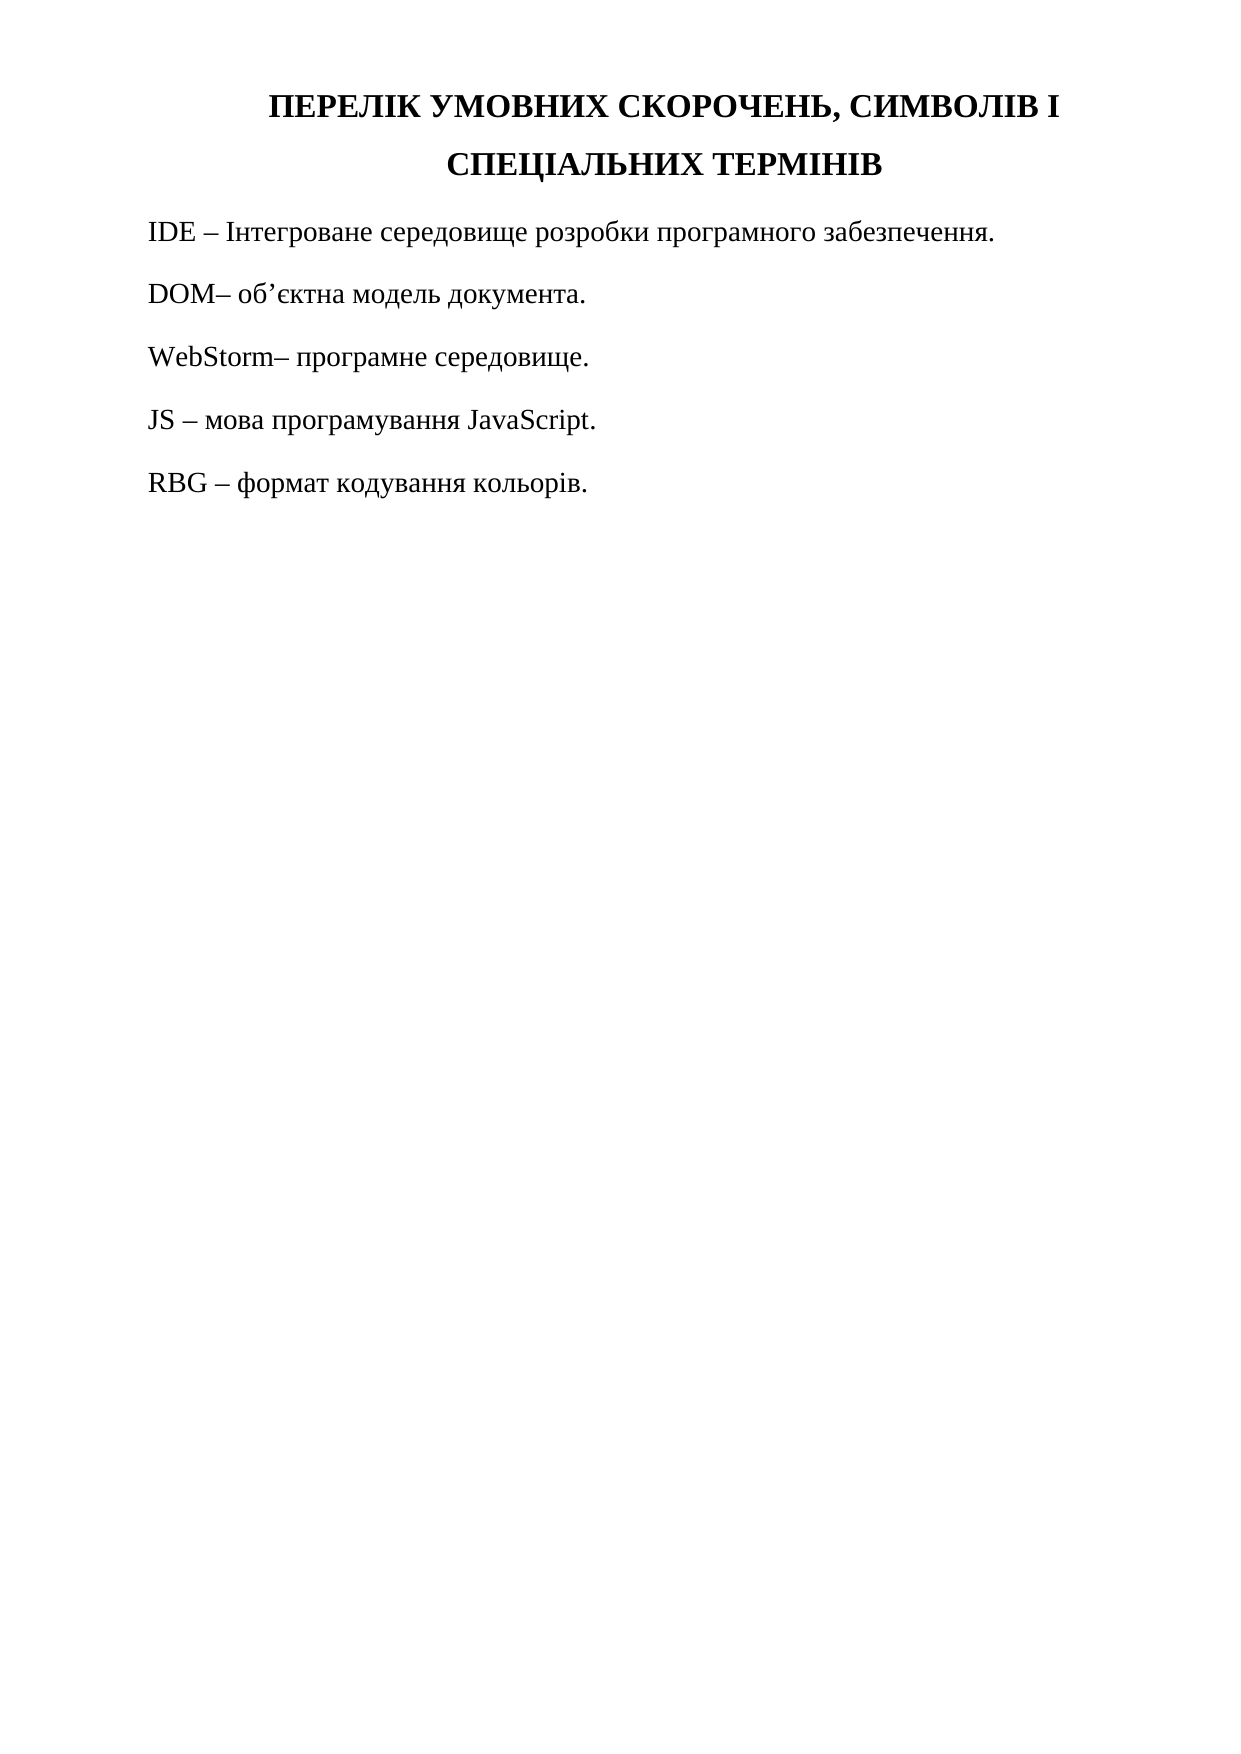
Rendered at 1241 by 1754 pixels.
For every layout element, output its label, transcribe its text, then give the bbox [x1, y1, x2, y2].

text WebStorm– програмне середовище. [148, 339, 1181, 373]
text DOM– об’єктна модель документа. [148, 277, 1181, 310]
text RBG – формат кодування кольорів. [148, 465, 1181, 499]
text ПЕРЕЛІК УМОВНИХ СКОРОЧЕНЬ, СИМВОЛІВ І СПЕЦІАЛЬНИХ ТЕРМІНІВ [148, 86, 1181, 182]
text IDE – Інтегроване середовище розробки програмного забезпечення. [148, 214, 1181, 247]
text JS – мова програмування JavaScript. [148, 402, 1181, 436]
